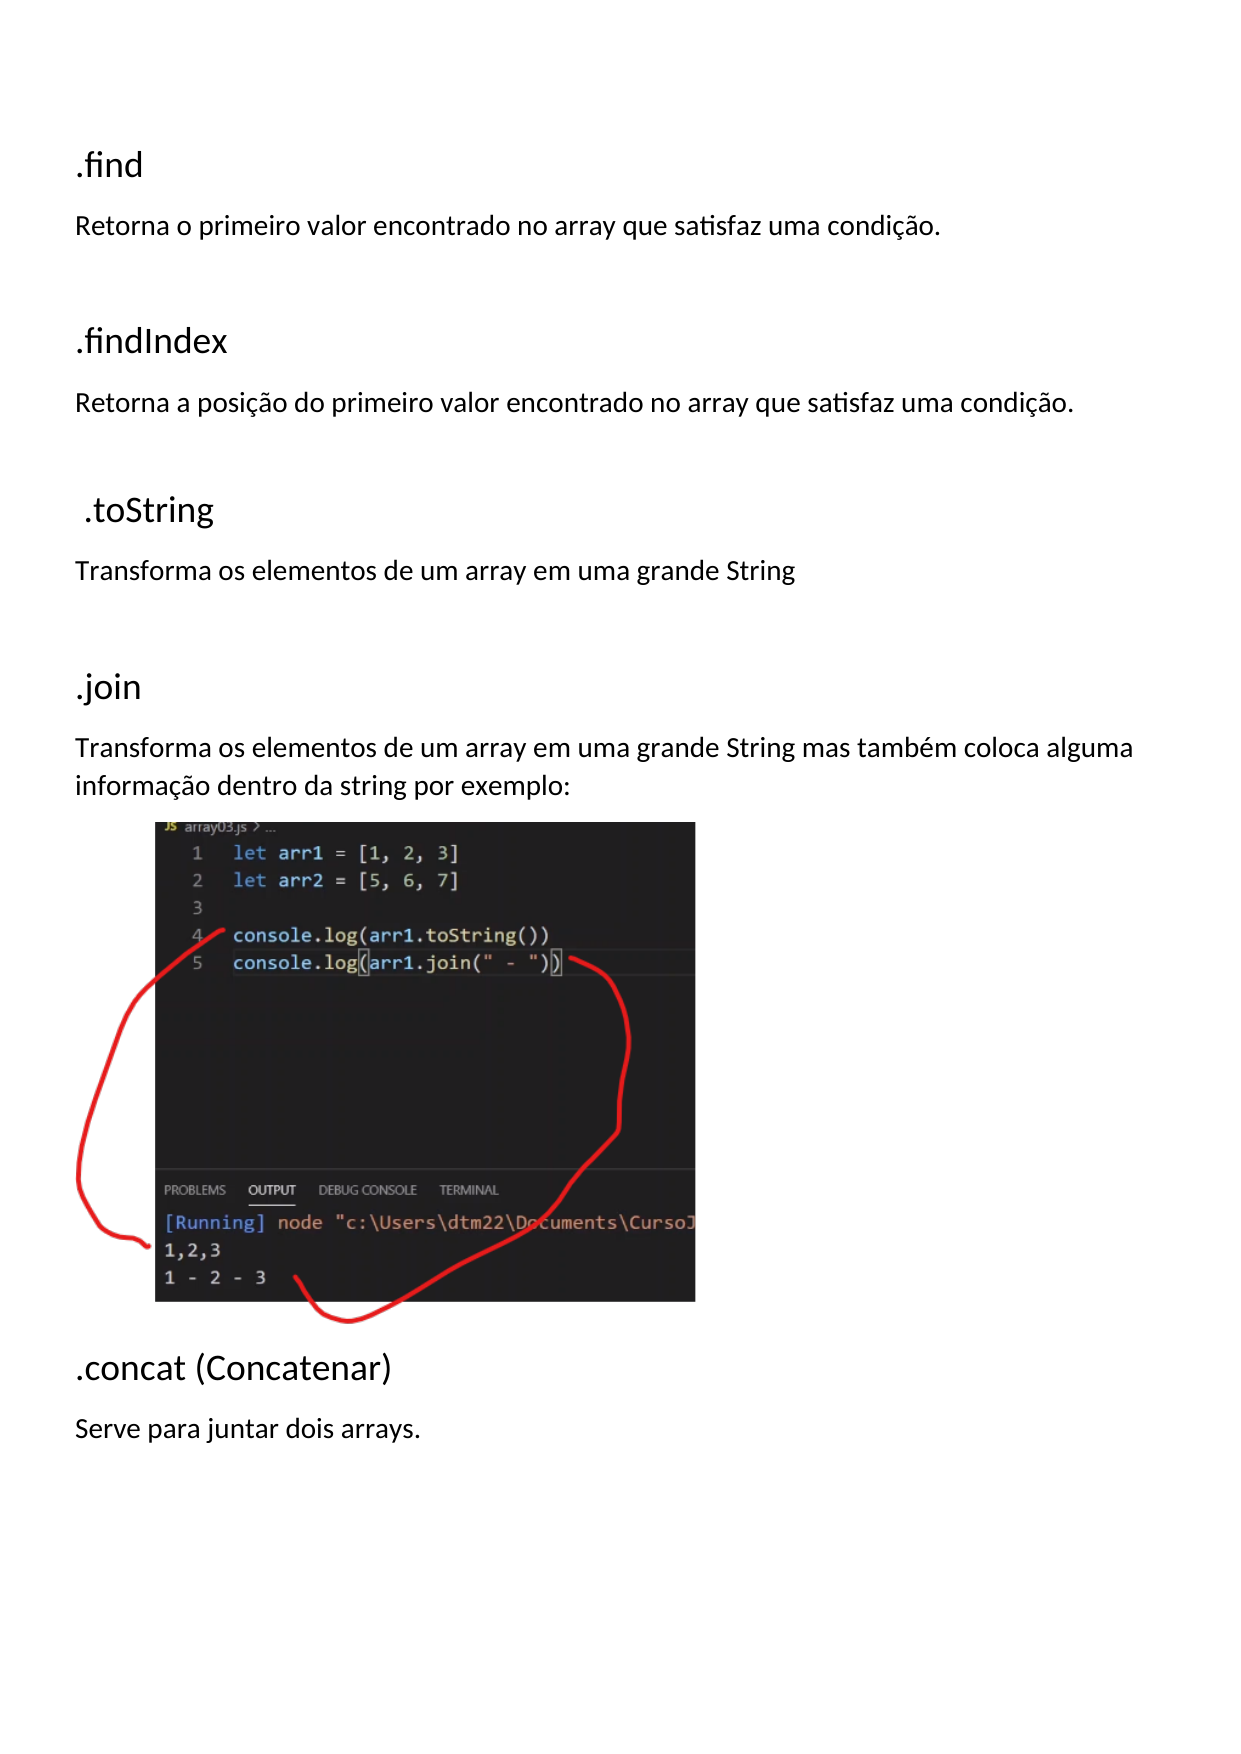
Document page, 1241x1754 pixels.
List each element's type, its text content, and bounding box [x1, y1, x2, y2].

text Retorna a posição do primeiro valor encontrado no array que satisfaz uma condição. [75, 384, 1165, 419]
text .concat (Concatenar) [75, 1344, 1165, 1390]
text Transforma os elementos de um array em uma grande String [75, 552, 1165, 588]
text .toString [75, 486, 1165, 532]
text .find [75, 141, 1165, 187]
text .join [75, 663, 1165, 708]
text Retorna o primeiro valor encontrado no array que satisfaz uma condição. [75, 207, 1165, 243]
text Transforma os elementos de um array em uma grande String mas também coloca alguma informação dentro da string por exemplo: [75, 729, 1165, 803]
text .findIndex [75, 317, 1165, 363]
picture [75, 822, 696, 1325]
text Serve para juntar dois arrays. [75, 1410, 1165, 1446]
